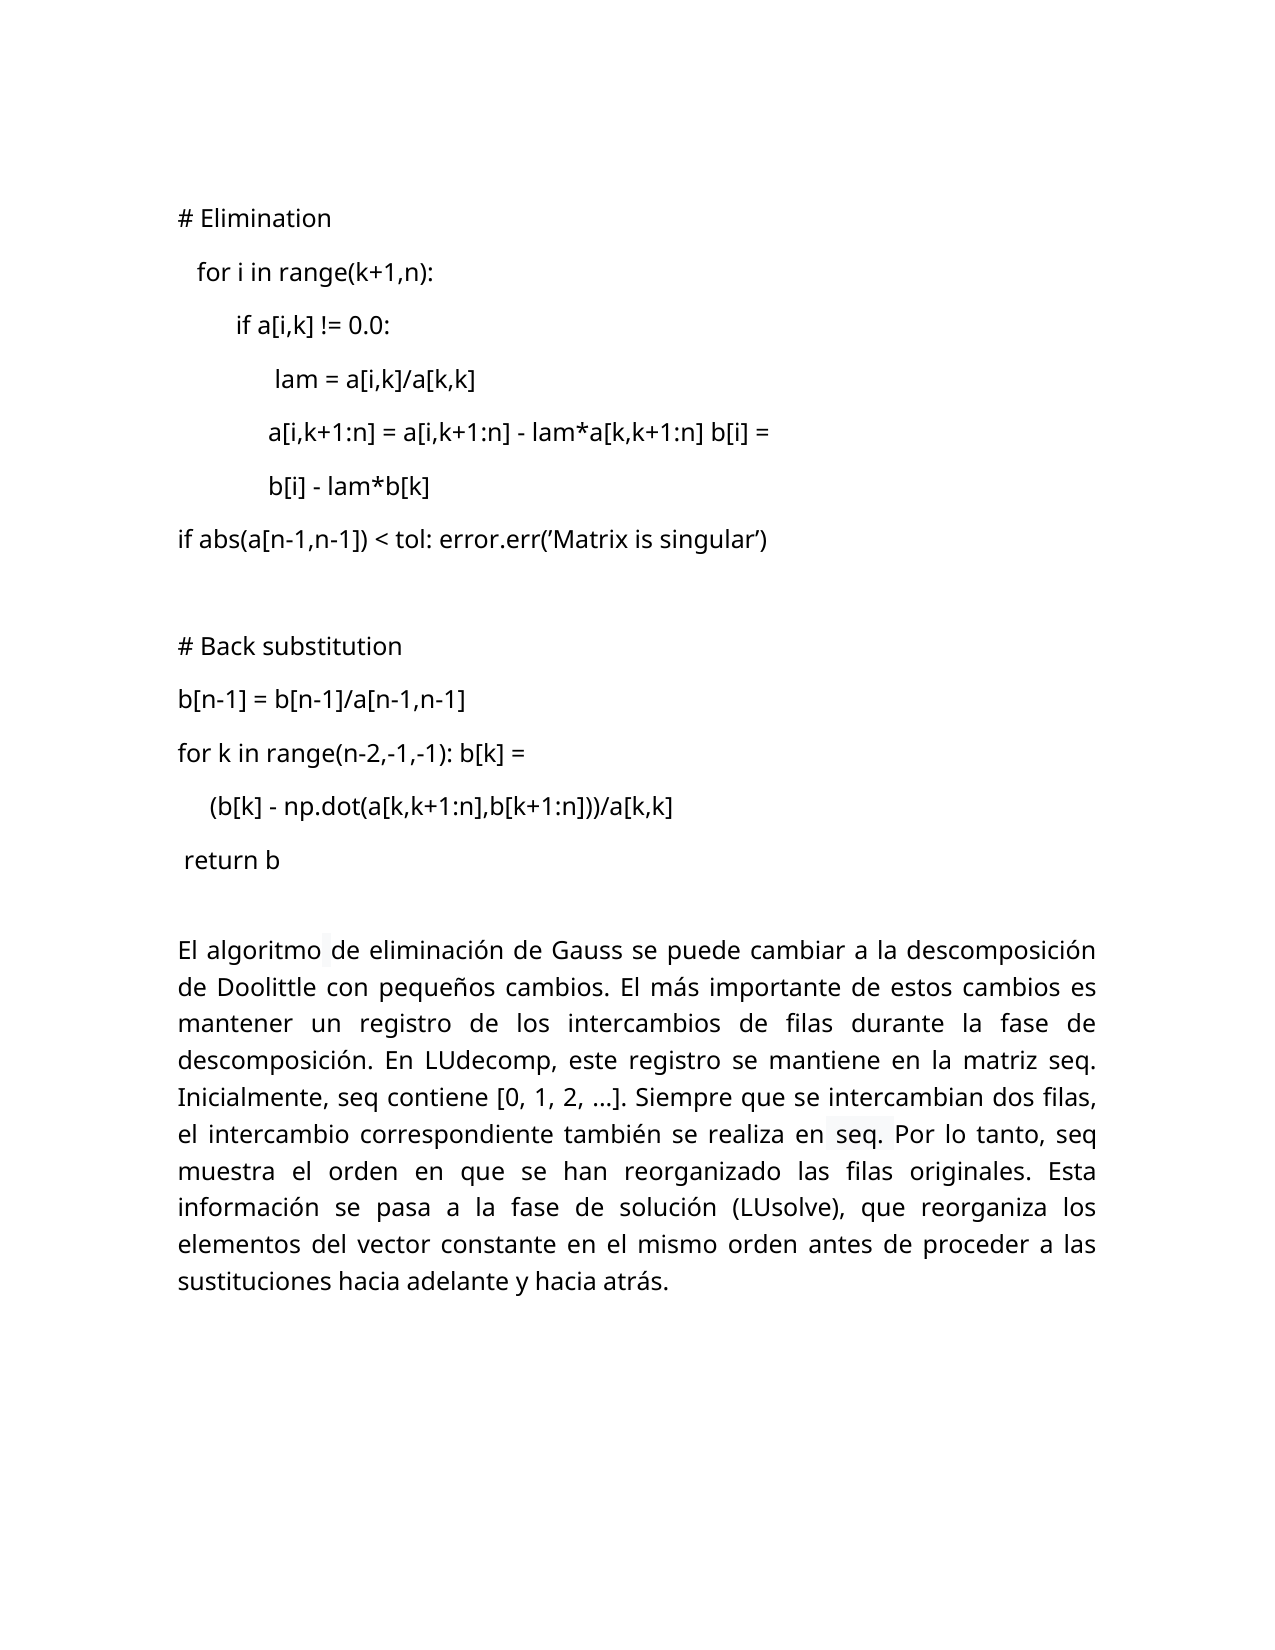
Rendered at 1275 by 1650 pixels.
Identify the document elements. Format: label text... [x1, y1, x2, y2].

text for i in range(k+1,n): [177, 254, 1098, 288]
text El algoritmo de eliminación de Gauss se puede cambiar a la descomposición de Doolittle con pequeños cambios. El más importante de estos cambios es mantener un registro de los intercambios de filas durante la fase de descomposición. En LUdecomp, este registro se mantiene en la matriz seq. Inicialmente, seq contiene [0, 1, 2, ...]. Siempre que se intercambian dos filas, el intercambio correspondiente también se realiza en seq. Por lo tanto, seq muestra el orden en que se han reorganizado las filas originales. Esta información se pasa a la fase de solución (LUsolve), que reorganiza los elementos del vector constante en el mismo orden antes de proceder a las sustituciones hacia adelante y hacia atrás. [177, 896, 1098, 1297]
text # Elimination [177, 201, 1098, 235]
text (b[k] - np.dot(a[k,k+1:n],b[k+1:n]))/a[k,k] [177, 789, 1098, 823]
text if abs(a[n-1,n-1]) < tol: error.err(’Matrix is singular’) [177, 522, 1098, 556]
text return b [177, 842, 1098, 876]
text if a[i,k] != 0.0: [177, 308, 1098, 342]
text # Back substitution [177, 628, 1098, 663]
text b[i] - lam*b[k] [177, 468, 1098, 502]
text for k in range(n-2,-1,-1): b[k] = [177, 735, 1098, 769]
text b[n-1] = b[n-1]/a[n-1,n-1] [177, 682, 1098, 716]
text a[i,k+1:n] = a[i,k+1:n] - lam*a[k,k+1:n] b[i] = [177, 415, 1098, 449]
text lam = a[i,k]/a[k,k] [177, 361, 1098, 395]
